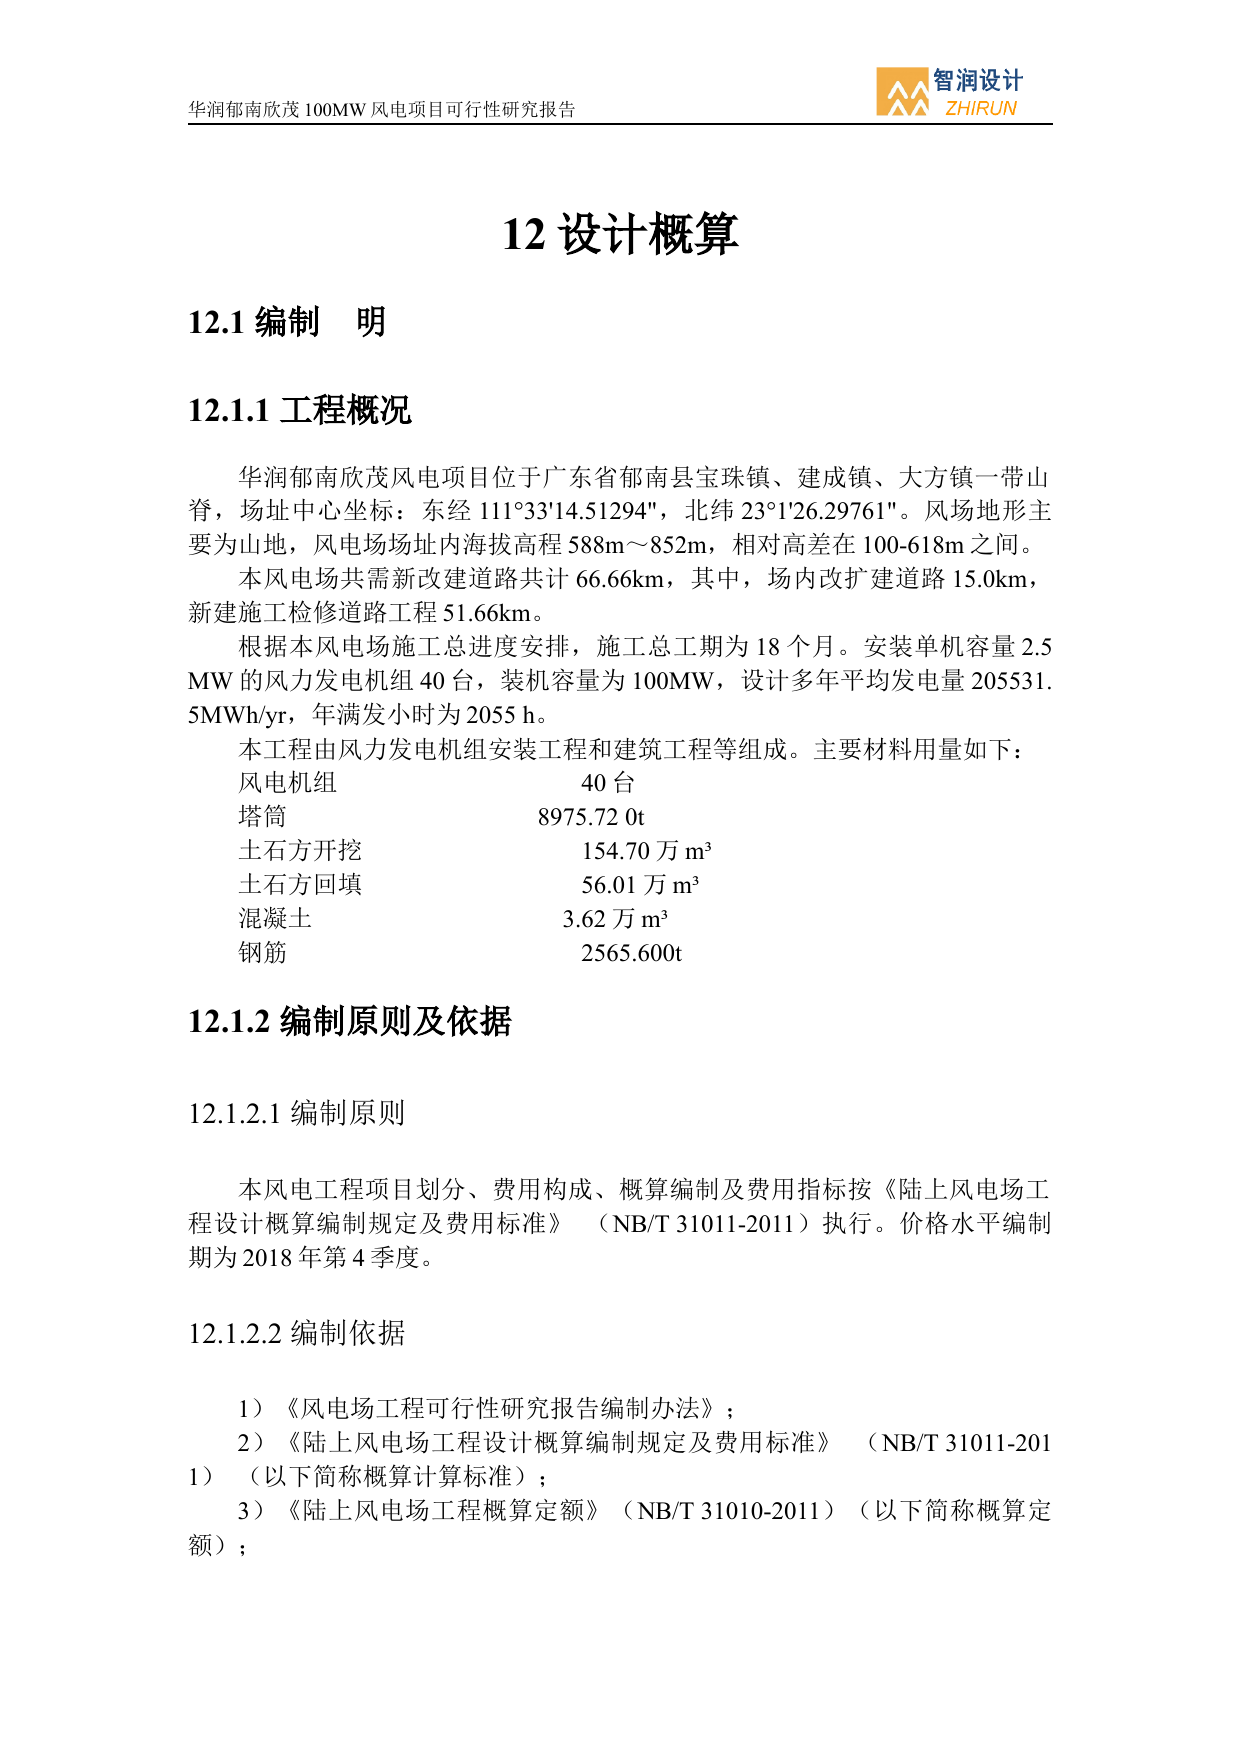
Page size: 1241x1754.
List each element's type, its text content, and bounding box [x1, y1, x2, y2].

text 塔筒 8975.72 0t [187, 799, 1053, 833]
text 本风电工程项目划分、费用构成、概算编制及费用指标按《陆上风电场工程设计概算编制规定及费用标准》 （NB/T 1-）执行。价格水平编制期为2018年第4季度。 [187, 1171, 1053, 1273]
text 华润郁南欣茂风电项目位于广东省郁南县宝珠镇、建成镇、大方镇一带山脊，场址中心坐标：东经111°33'14.51294"，北纬23°1'26.29761"。风场地形主要为山地，风电场场址内海拔高程588m～852m，相对高差在100-618m之间。 [187, 459, 1053, 561]
text 1）《风电场工程可行性研究报告编制办法》； [187, 1391, 1053, 1425]
text 混凝土 3.62万m³ [187, 901, 1053, 934]
text 本风电场共需新改建道路共计66.66km，其中，场内改扩建道路15.0km，新建施工检修道路工程51.66km。 [187, 561, 1053, 629]
picture [876, 65, 1024, 117]
text 12.1.1 工程概况 [187, 374, 1053, 442]
text 土石方开挖 154.70万m³ [187, 833, 1053, 867]
text 风电机组 40台 [187, 765, 1053, 799]
text 根据本风电场施工总进度安排，施工总工期为18个月。安装单机容量2.5MW的风力发电机组40台，装机容量为100MW，设计多年平均发电量205531.5MWh/yr，年满发小时为2055 h。 [187, 629, 1053, 731]
text 钢筋 2565.600t [187, 934, 1053, 968]
text 3）《陆上风电场工程概算定额》（NB/T -）（以下简称概算定额）； [187, 1493, 1053, 1561]
text 2）《陆上风电场工程设计概算编制规定及费用标准》 （NB/T 1-） （以下简称概算计算标准）； [187, 1425, 1053, 1493]
text 12.1.2 编制原则及依据 [187, 985, 1053, 1053]
text 12.1.2.1 编制原则 [187, 1078, 1053, 1146]
text 12.1 编制说明 [187, 300, 1053, 340]
text 12设计概算 [187, 198, 1053, 266]
text 12.1.2.2 编制依据 [187, 1298, 1053, 1366]
text 本工程由风力发电机组安装工程和建筑工程等组成。主要材料用量如下： [187, 731, 1053, 765]
text 土石方回填 56.01万m³ [187, 867, 1053, 901]
